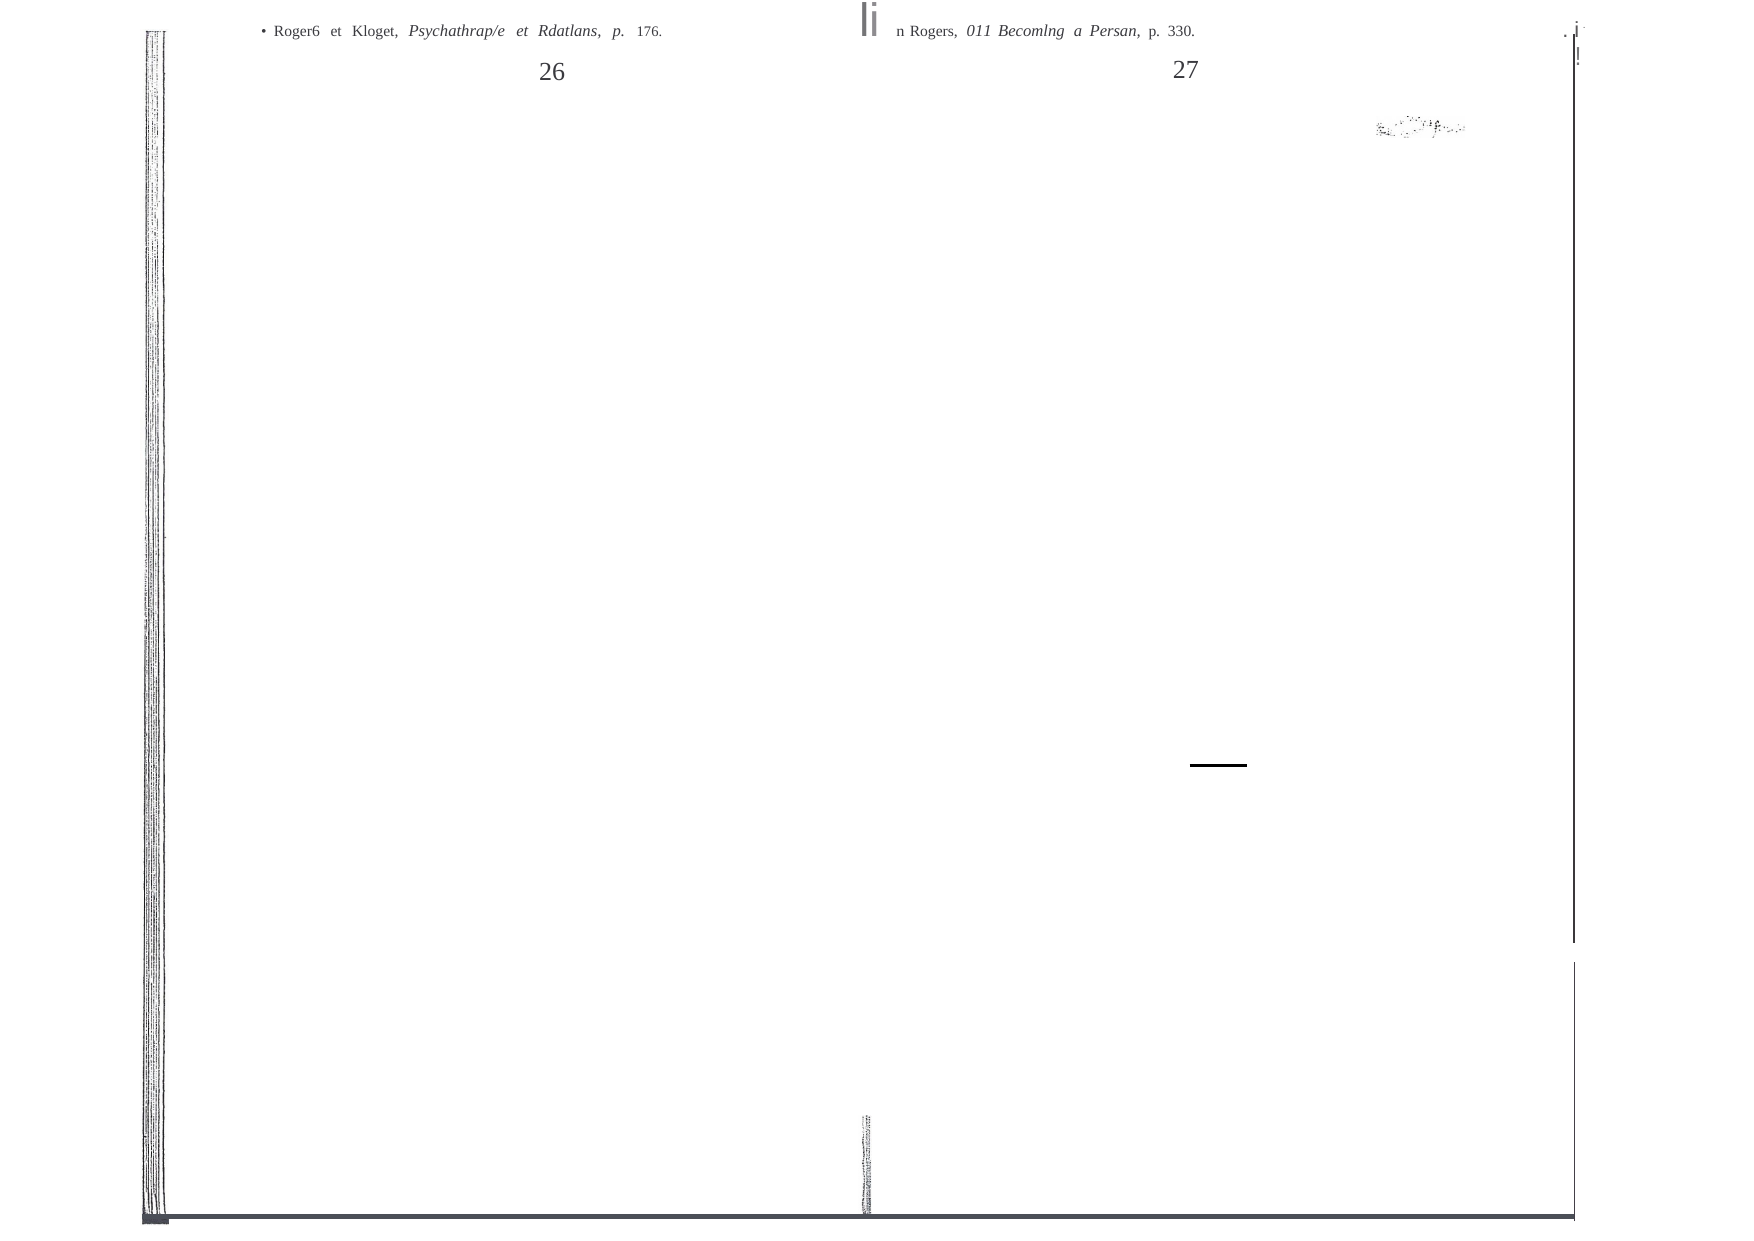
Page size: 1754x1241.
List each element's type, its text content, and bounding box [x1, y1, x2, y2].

text 26 27 ! [539, 45, 1754, 87]
picture [858, 1115, 872, 1214]
picture [140, 29, 169, 1226]
list Roger6 et Kloget, Psychathrap/e et Rdatlans, p. 176. li n Rogers, 011 Becomlng a Persan, p. 330. . i [261, 0, 1754, 45]
picture [1376, 116, 1466, 138]
